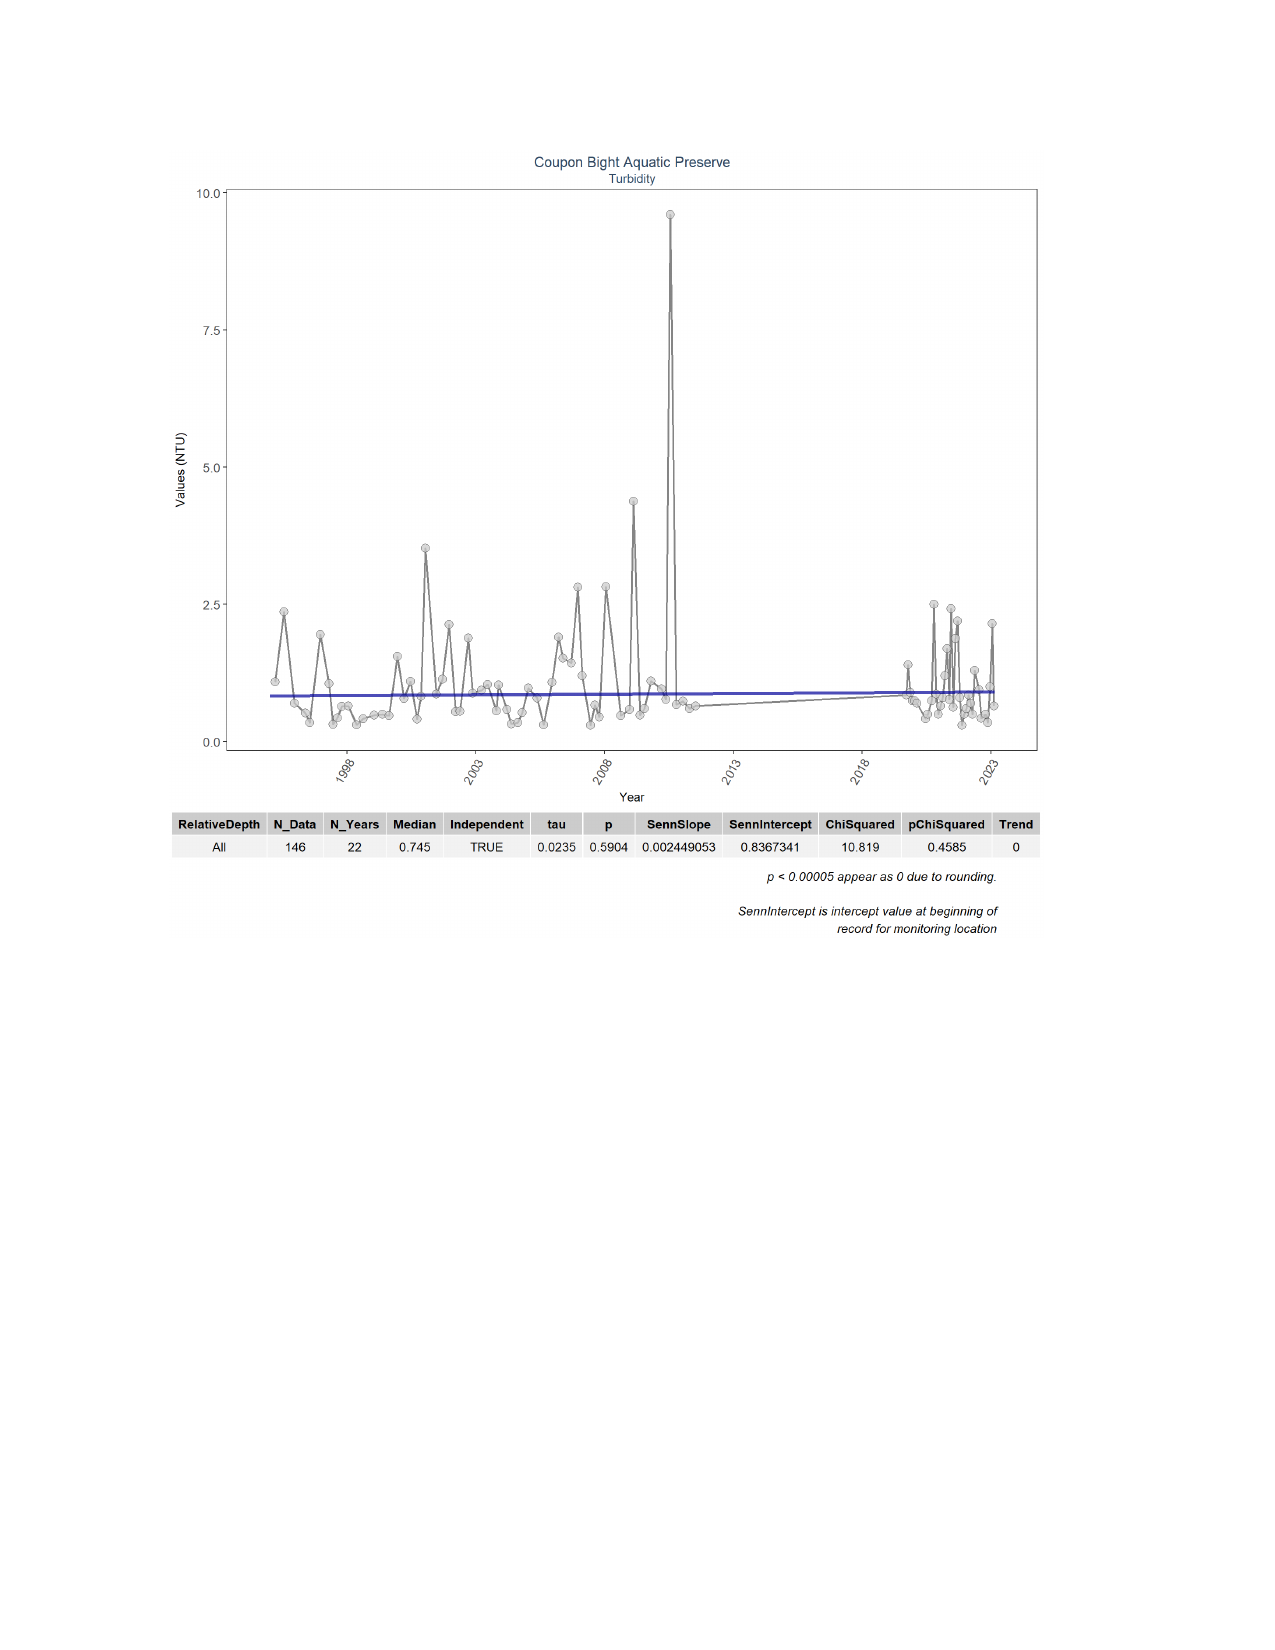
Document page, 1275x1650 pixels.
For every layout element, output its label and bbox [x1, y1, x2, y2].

picture [168, 150, 1044, 938]
